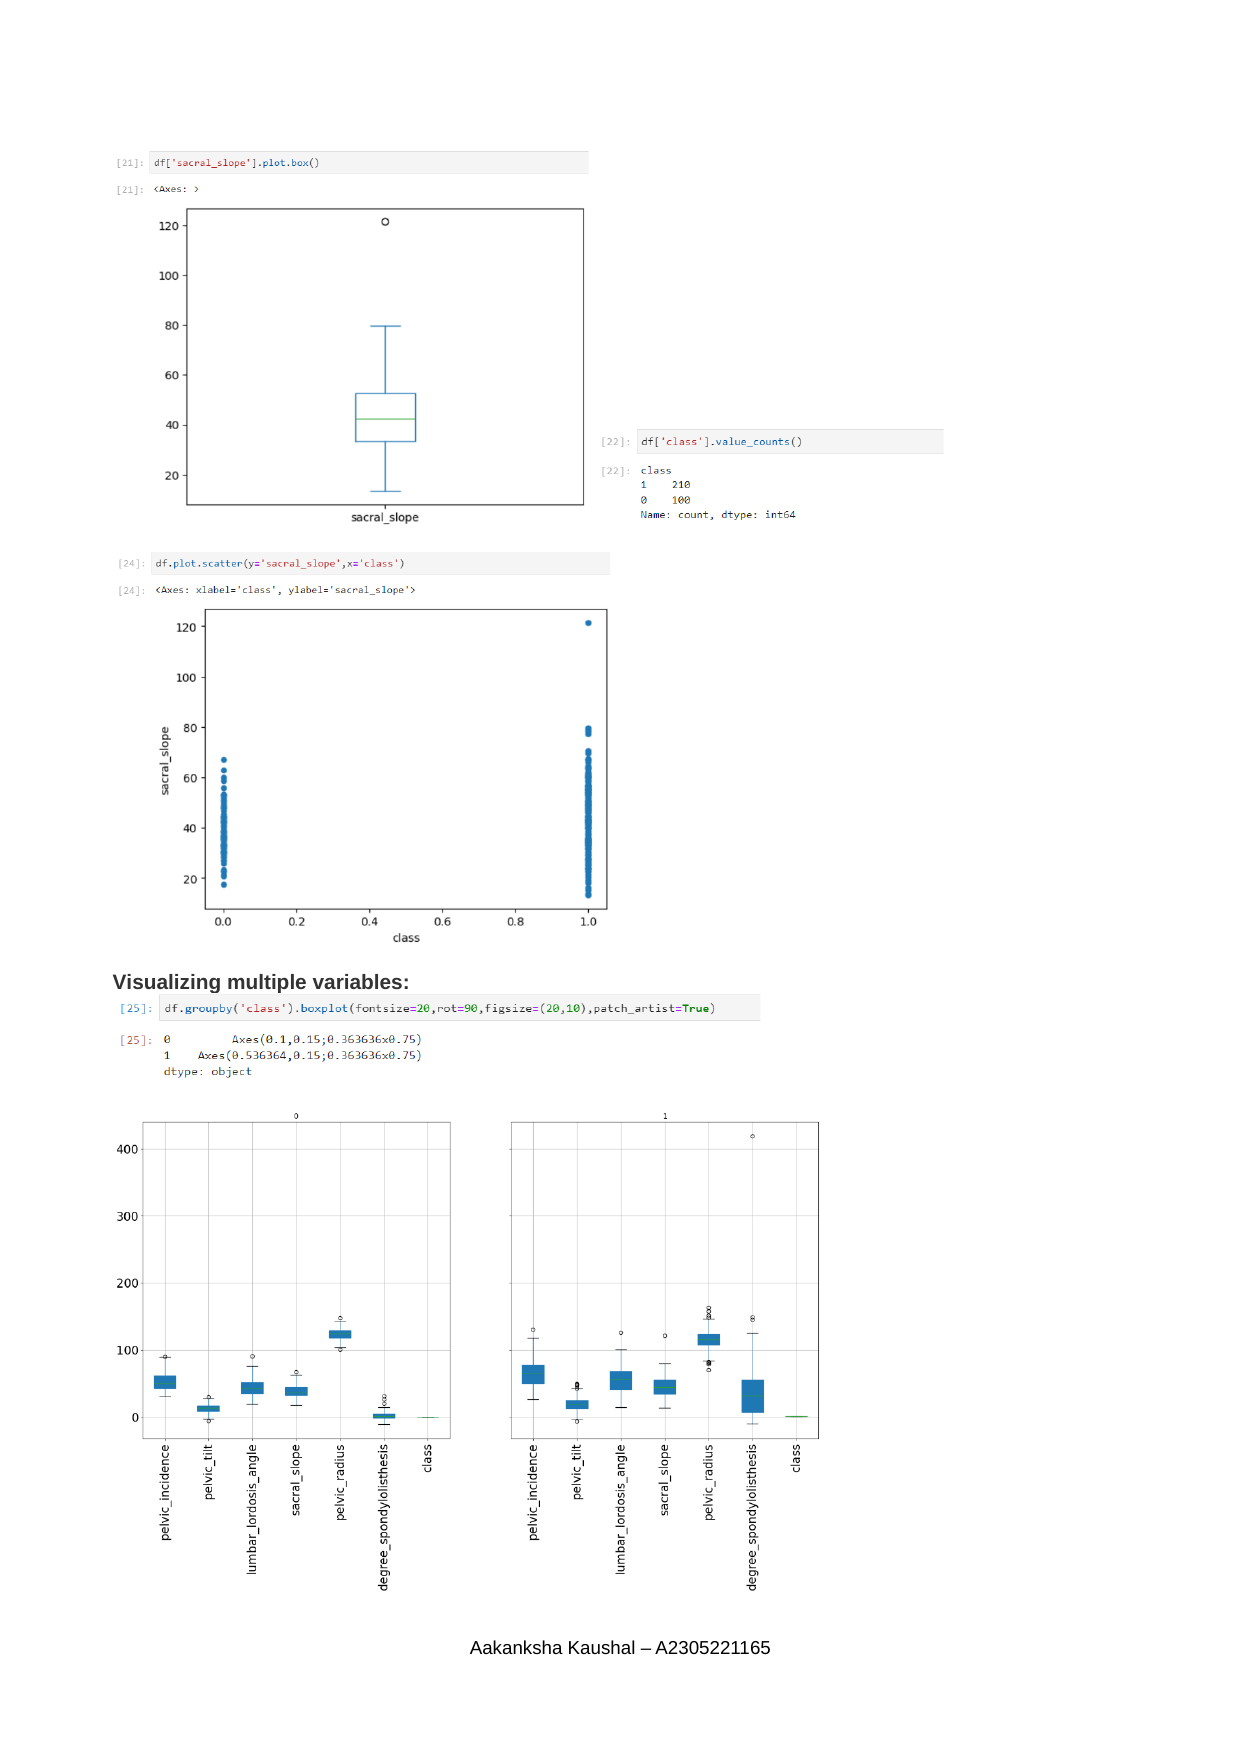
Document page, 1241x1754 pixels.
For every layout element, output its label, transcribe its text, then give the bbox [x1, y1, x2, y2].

picture [112, 1108, 834, 1596]
picture [594, 427, 944, 528]
text Visualizing multiple variables: [112, 970, 1128, 994]
picture [112, 552, 611, 945]
picture [112, 993, 761, 1084]
picture [112, 150, 589, 528]
